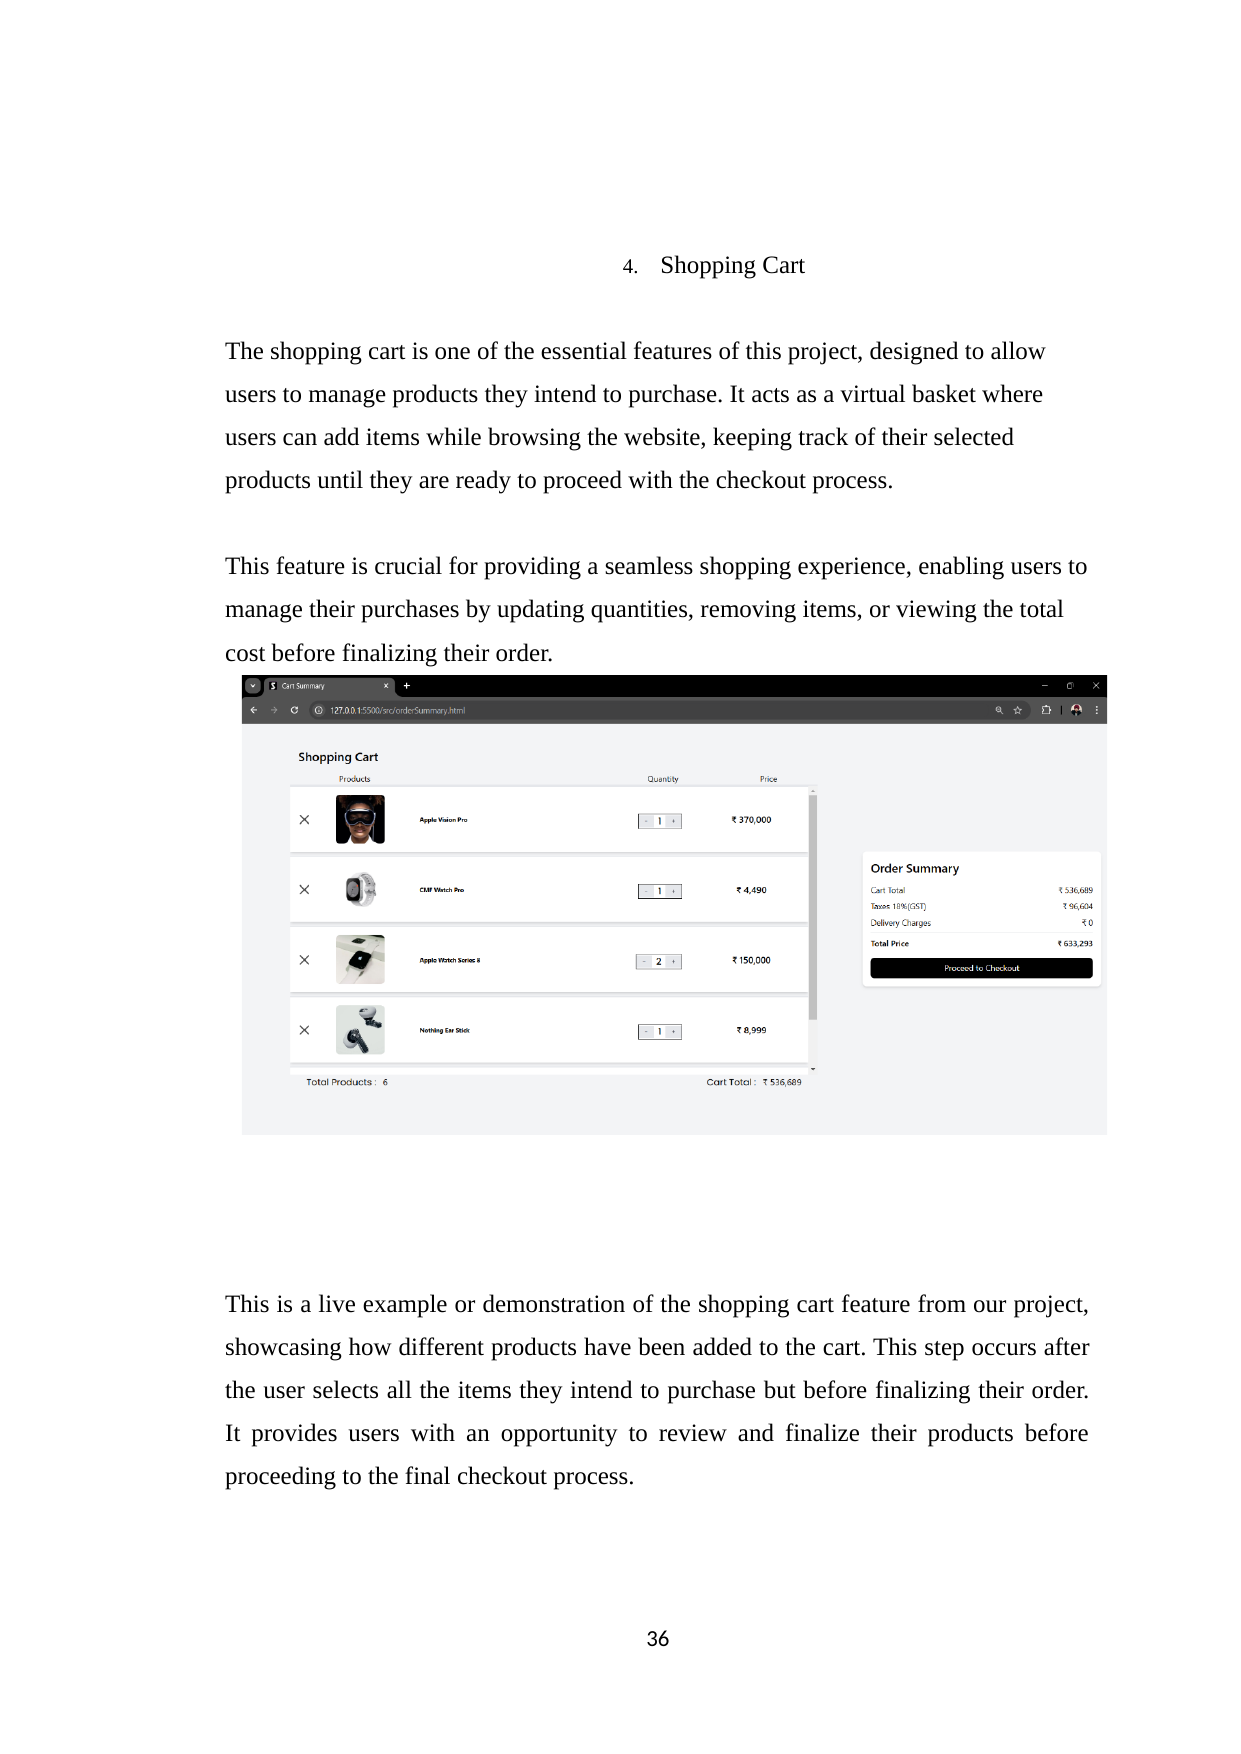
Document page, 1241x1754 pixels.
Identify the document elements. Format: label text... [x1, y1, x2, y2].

picture [241, 675, 1108, 1135]
list The shopping cart is one of the essential features of this project, designed to allow users to manage products they intend to purchase. It acts as a virtual basket where users can add items while browsing the website, keeping track of their selected products until they are ready to proceed with the checkout process. [225, 336, 1090, 494]
list This is a live example or demonstration of the shopping cart feature from our project, showcasing how different products have been added to the cart. This step occurs after the user selects all the items they intend to purchase but before finalizing their order. It provides users with an opportunity to review and finalize their products before proceeding to the final checkout process. [225, 1289, 1090, 1490]
subtitle Shopping Cart [337, 251, 1090, 279]
list This feature is crucial for providing a seamless shopping experience, enabling users to manage their purchases by updating quantities, removing items, or viewing the total cost before finalizing their order. [225, 551, 1090, 666]
